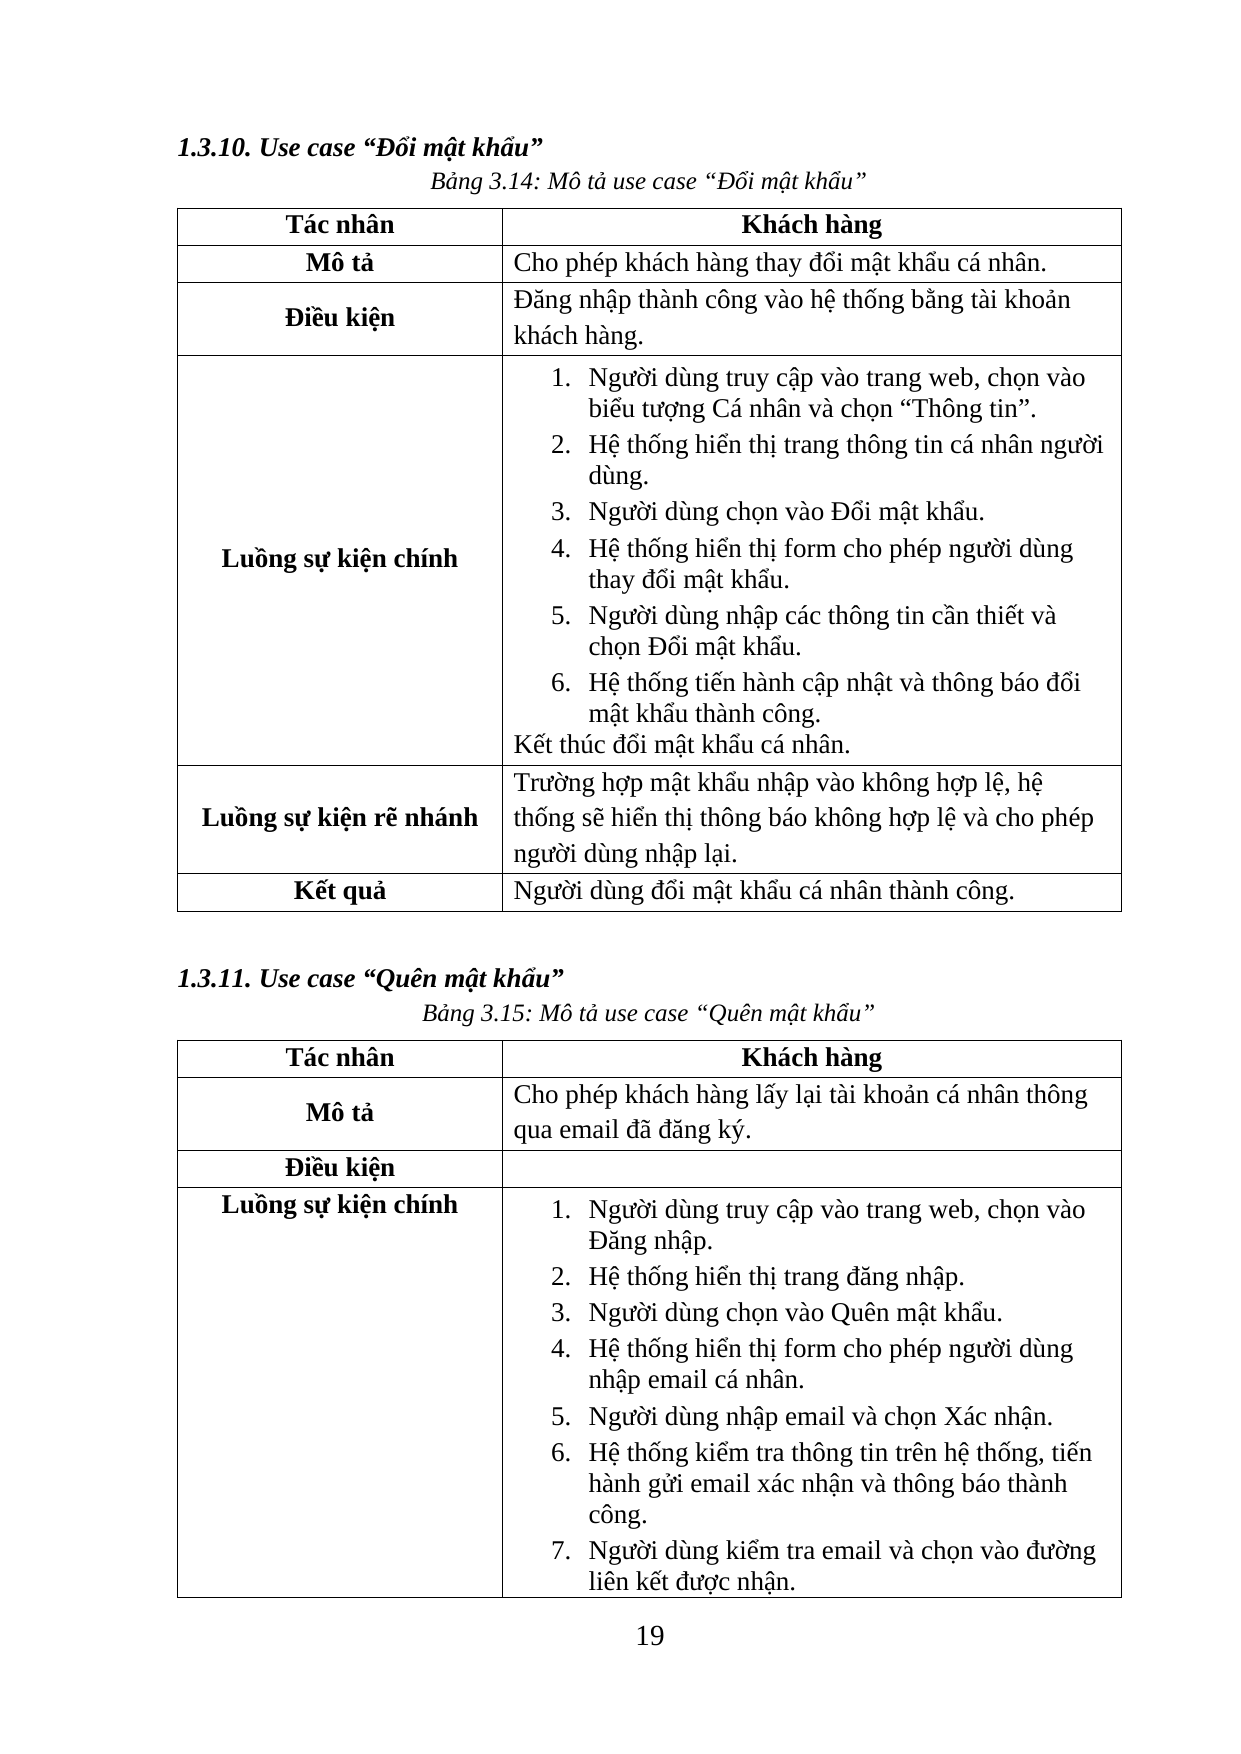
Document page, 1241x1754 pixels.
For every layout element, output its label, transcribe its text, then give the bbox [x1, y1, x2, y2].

table_cell Mô tả [178, 1078, 502, 1150]
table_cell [178, 1188, 502, 1597]
table_cell Người dùng truy cập vào trang web, chọn vào biểu tượng Cá nhân và chọn “Thông tin”. Hệ thống hiển thị trang thông tin cá nhân người dùng. Người dùng chọn vào Đổi mật khẩu. Hệ thống hiển thị form cho phép người dùng thay đổi mật khẩu. Người dùng nhập các thông tin cần thiết và chọn Đổi mật khẩu. Hệ thống tiến hành cập nhật và thông báo đổi mật khẩu thành công. Kết thúc đổi mật khẩu cá nhân. [503, 356, 1121, 765]
table_header Tác nhân [178, 209, 502, 245]
table_cell Kết quả [178, 874, 502, 911]
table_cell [503, 1188, 1121, 1597]
table_cell Điều kiện [178, 283, 502, 355]
table_cell Trường hợp mật khẩu nhập vào không hợp lệ, hệ thống sẽ hiển thị thông báo không hợp lệ và cho phép người dùng nhập lại. [503, 766, 1121, 873]
table_cell Luồng sự kiện chính [178, 356, 502, 765]
table_cell Mô tả [178, 246, 502, 282]
table_cell Điều kiện [178, 1151, 502, 1187]
table_cell [503, 1151, 1121, 1187]
table_header Khách hàng [503, 1041, 1121, 1077]
table_cell Cho phép khách hàng lấy lại tài khoản cá nhân thông qua email đã đăng ký. [503, 1078, 1121, 1150]
subtitle Use case “Quên mật khẩu” [177, 963, 1122, 994]
table_cell Người dùng đổi mật khẩu cá nhân thành công. [503, 874, 1121, 911]
table_cell Luồng sự kiện rẽ nhánh [178, 766, 502, 873]
table_cell Đăng nhập thành công vào hệ thống bằng tài khoản khách hàng. [503, 283, 1121, 355]
table_cell Cho phép khách hàng thay đổi mật khẩu cá nhân. [503, 246, 1121, 282]
table_header Tác nhân [178, 1041, 502, 1077]
table_header Khách hàng [503, 209, 1121, 245]
subtitle Use case “Đổi mật khẩu” [177, 131, 1122, 162]
